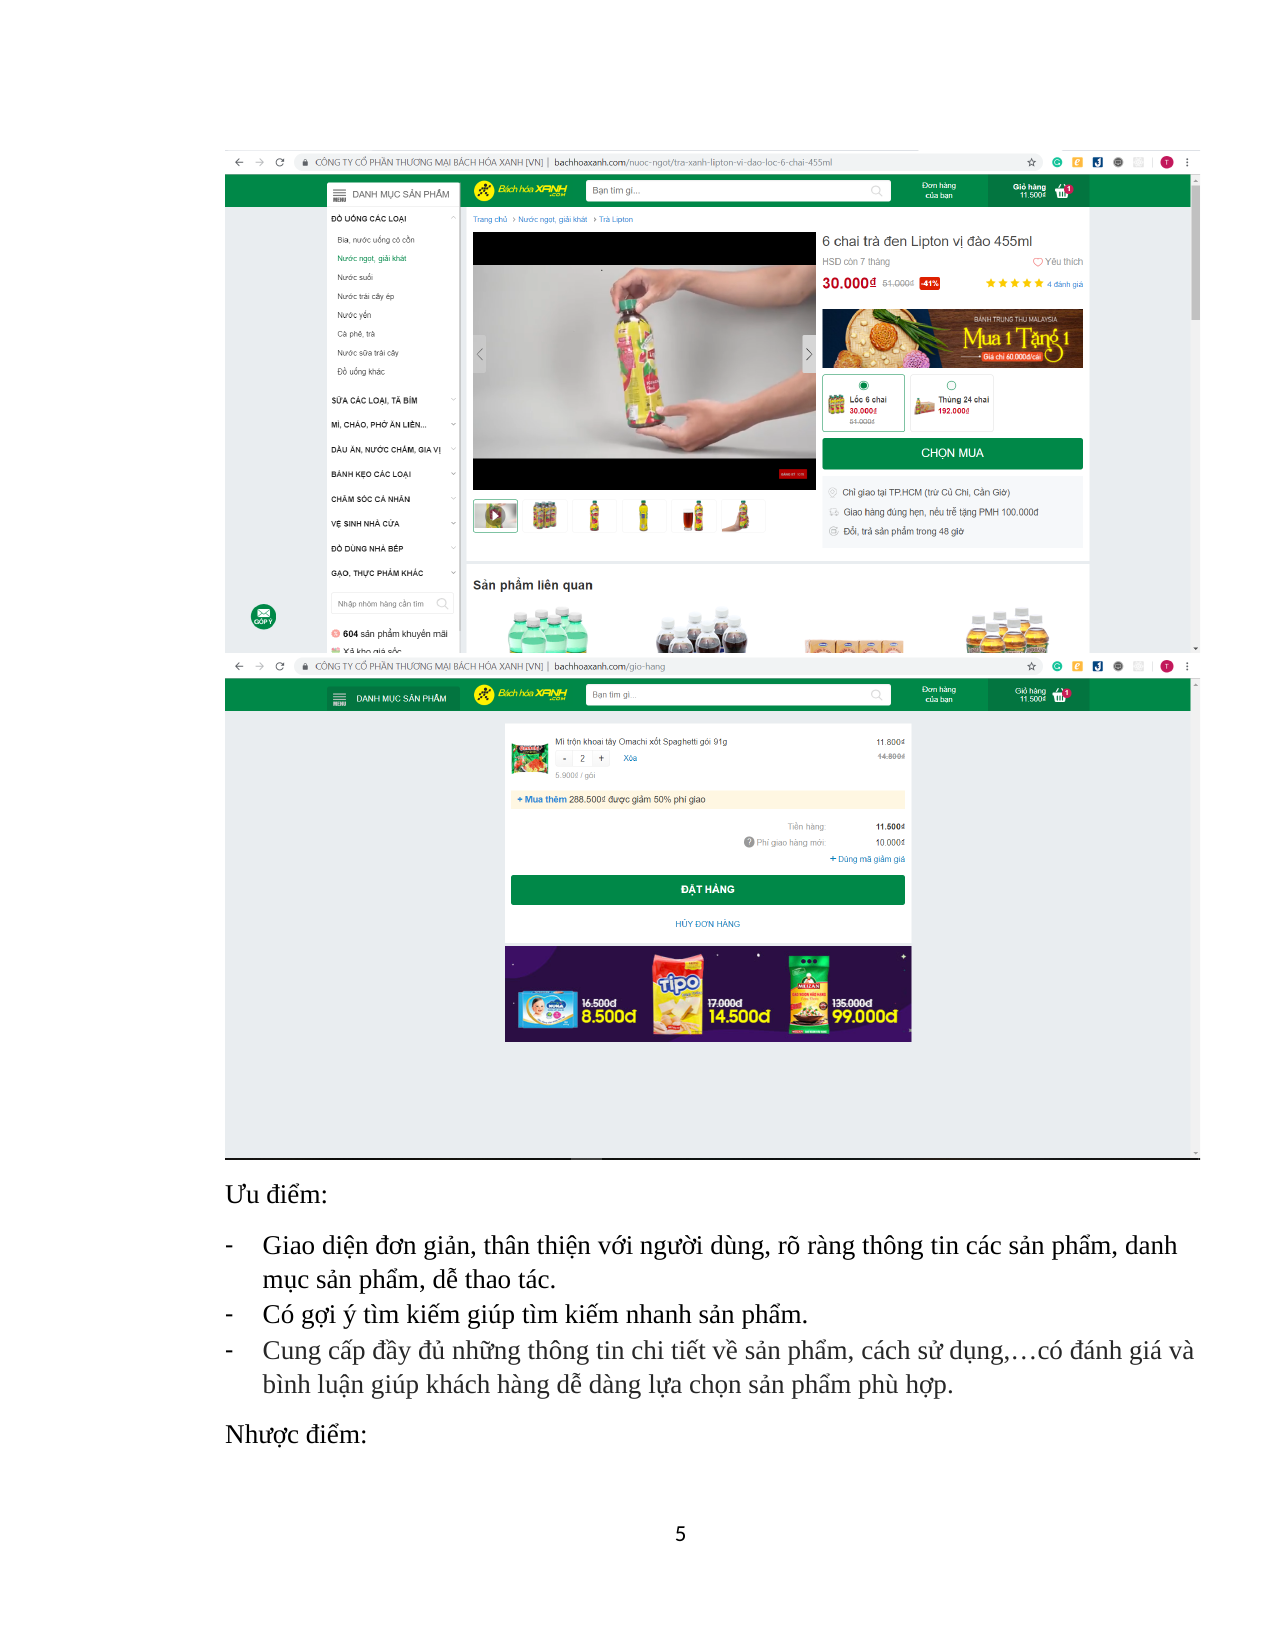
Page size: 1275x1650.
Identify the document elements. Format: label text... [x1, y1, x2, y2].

picture [225, 655, 1200, 1160]
list Giao diện đơn giản, thân thiện với người dùng, rõ ràng thông tin các sản phẩm, danh mục sản phẩm, dễ thao tác. [225, 1228, 1211, 1295]
text Ưu điểm: [150, 1178, 1211, 1209]
list Có gợi ý tìm kiếm giúp tìm kiếm nhanh sản phẩm. [225, 1297, 1211, 1330]
text Nhược điểm: [150, 1418, 1211, 1449]
picture [225, 150, 1200, 653]
list Cung cấp đầy đủ những thông tin chi tiết về sản phẩm, cách sử dụng,…có đánh giá và bình luận giúp khách hàng dễ dàng lựa chọn sản phẩm phù hợp. [225, 1333, 1211, 1399]
